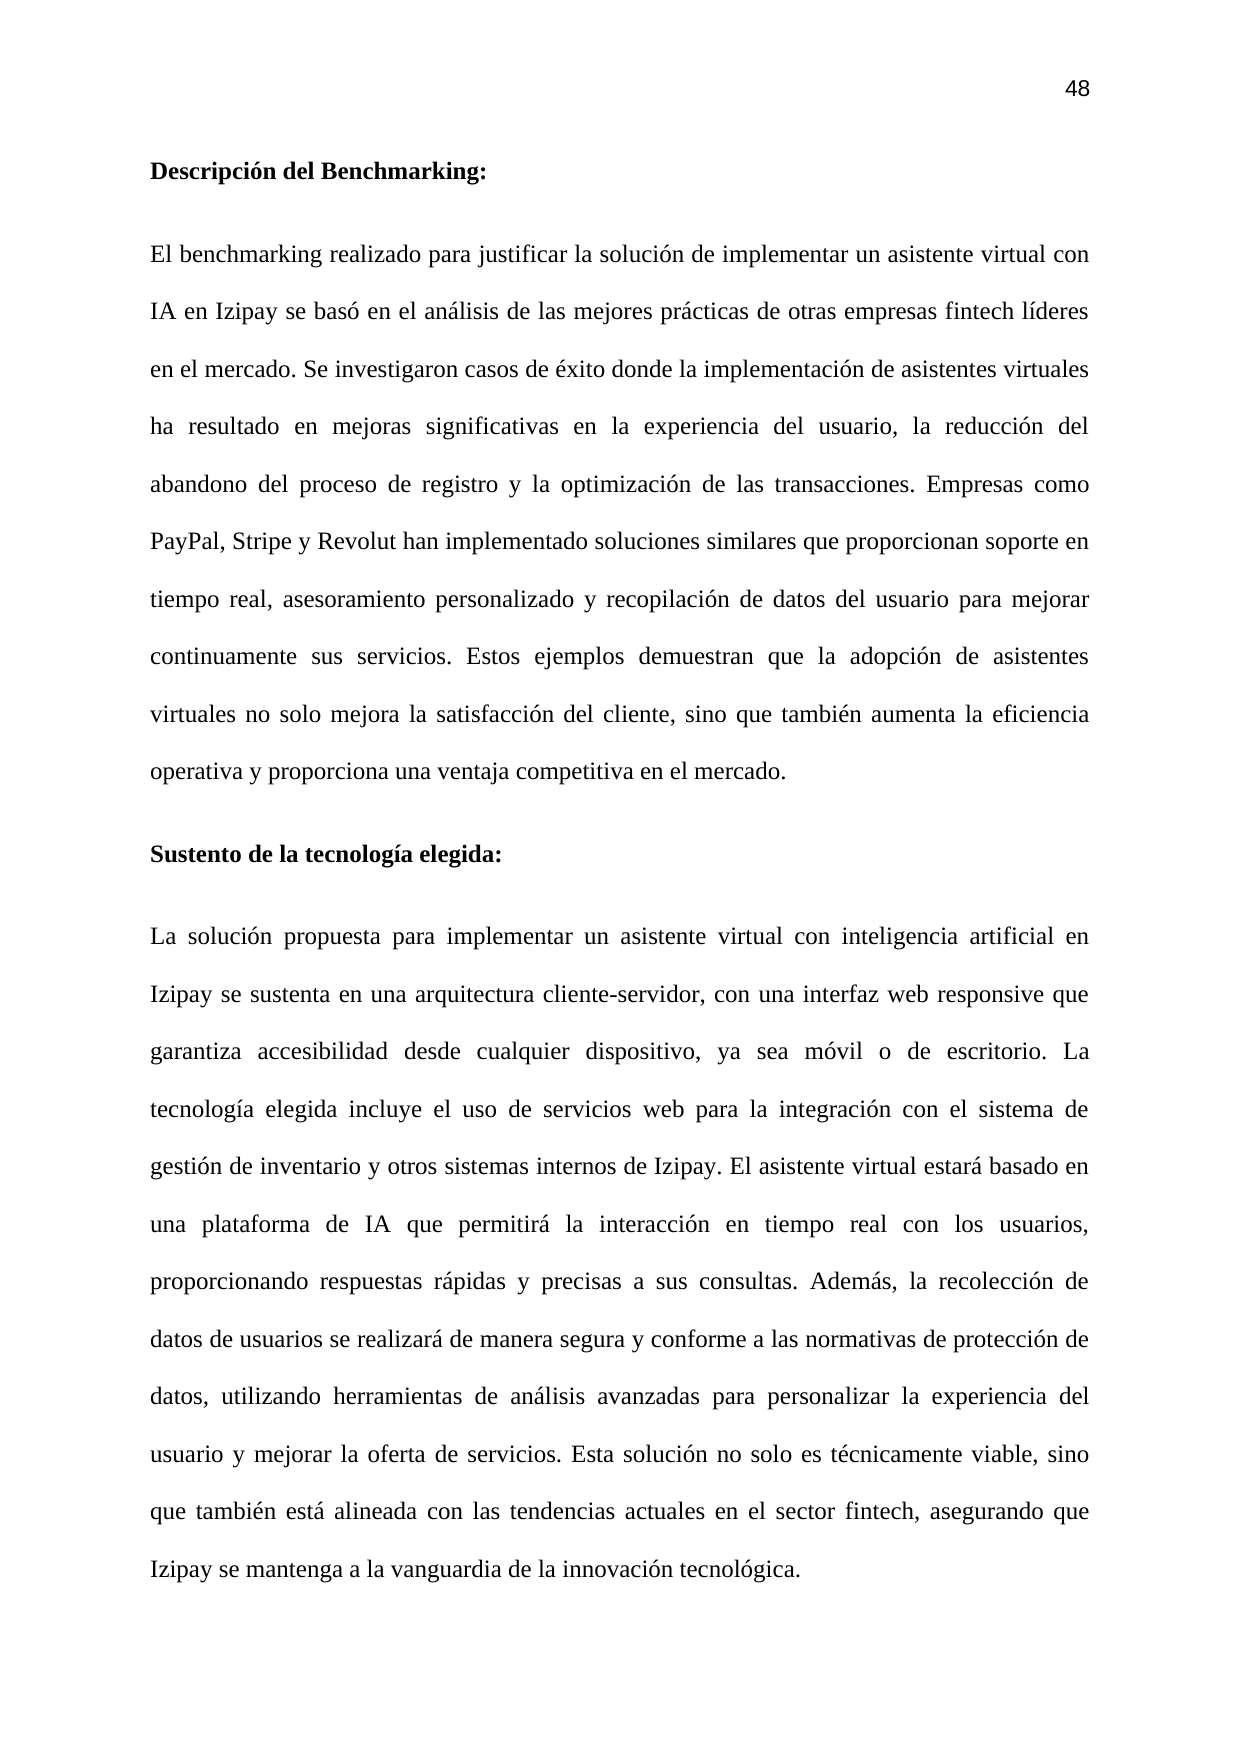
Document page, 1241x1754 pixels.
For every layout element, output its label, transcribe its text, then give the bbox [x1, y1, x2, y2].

text El benchmarking realizado para justificar la solución de implementar un asistente virtual con IA en Izipay se basó en el análisis de las mejores prácticas de otras empresas fintech líderes en el mercado. Se investigaron casos de éxito donde la implementación de asistentes virtuales ha resultado en mejoras significativas en la experiencia del usuario, la reducción del abandono del proceso de registro y la optimización de las transacciones. Empresas como PayPal, Stripe y Revolut han implementado soluciones similares que proporcionan soporte en tiempo real, asesoramiento personalizado y recopilación de datos del usuario para mejorar continuamente sus servicios. Estos ejemplos demuestran que la adopción de asistentes virtuales no solo mejora la satisfacción del cliente, sino que también aumenta la eficiencia operativa y proporciona una ventaja competitiva en el mercado. [150, 239, 1090, 785]
text La solución propuesta para implementar un asistente virtual con inteligencia artificial en Izipay se sustenta en una arquitectura cliente-servidor, con una interfaz web responsive que garantiza accesibilidad desde cualquier dispositivo, ya sea móvil o de escritorio. La tecnología elegida incluye el uso de servicios web para la integración con el sistema de gestión de inventario y otros sistemas internos de Izipay. El asistente virtual estará basado en una plataforma de IA que permitirá la interacción en tiempo real con los usuarios, proporcionando respuestas rápidas y precisas a sus consultas. Además, la recolección de datos de usuarios se realizará de manera segura y conforme a las normativas de protección de datos, utilizando herramientas de análisis avanzadas para personalizar la experiencia del usuario y mejorar la oferta de servicios. Esta solución no solo es técnicamente viable, sino que también está alineada con las tendencias actuales en el sector fintech, asegurando que Izipay se mantenga a la vanguardia de la innovación tecnológica. [150, 921, 1090, 1582]
text Sustento de la tecnología elegida: [150, 839, 1090, 867]
text Descripción del Benchmarking: [150, 156, 1090, 185]
